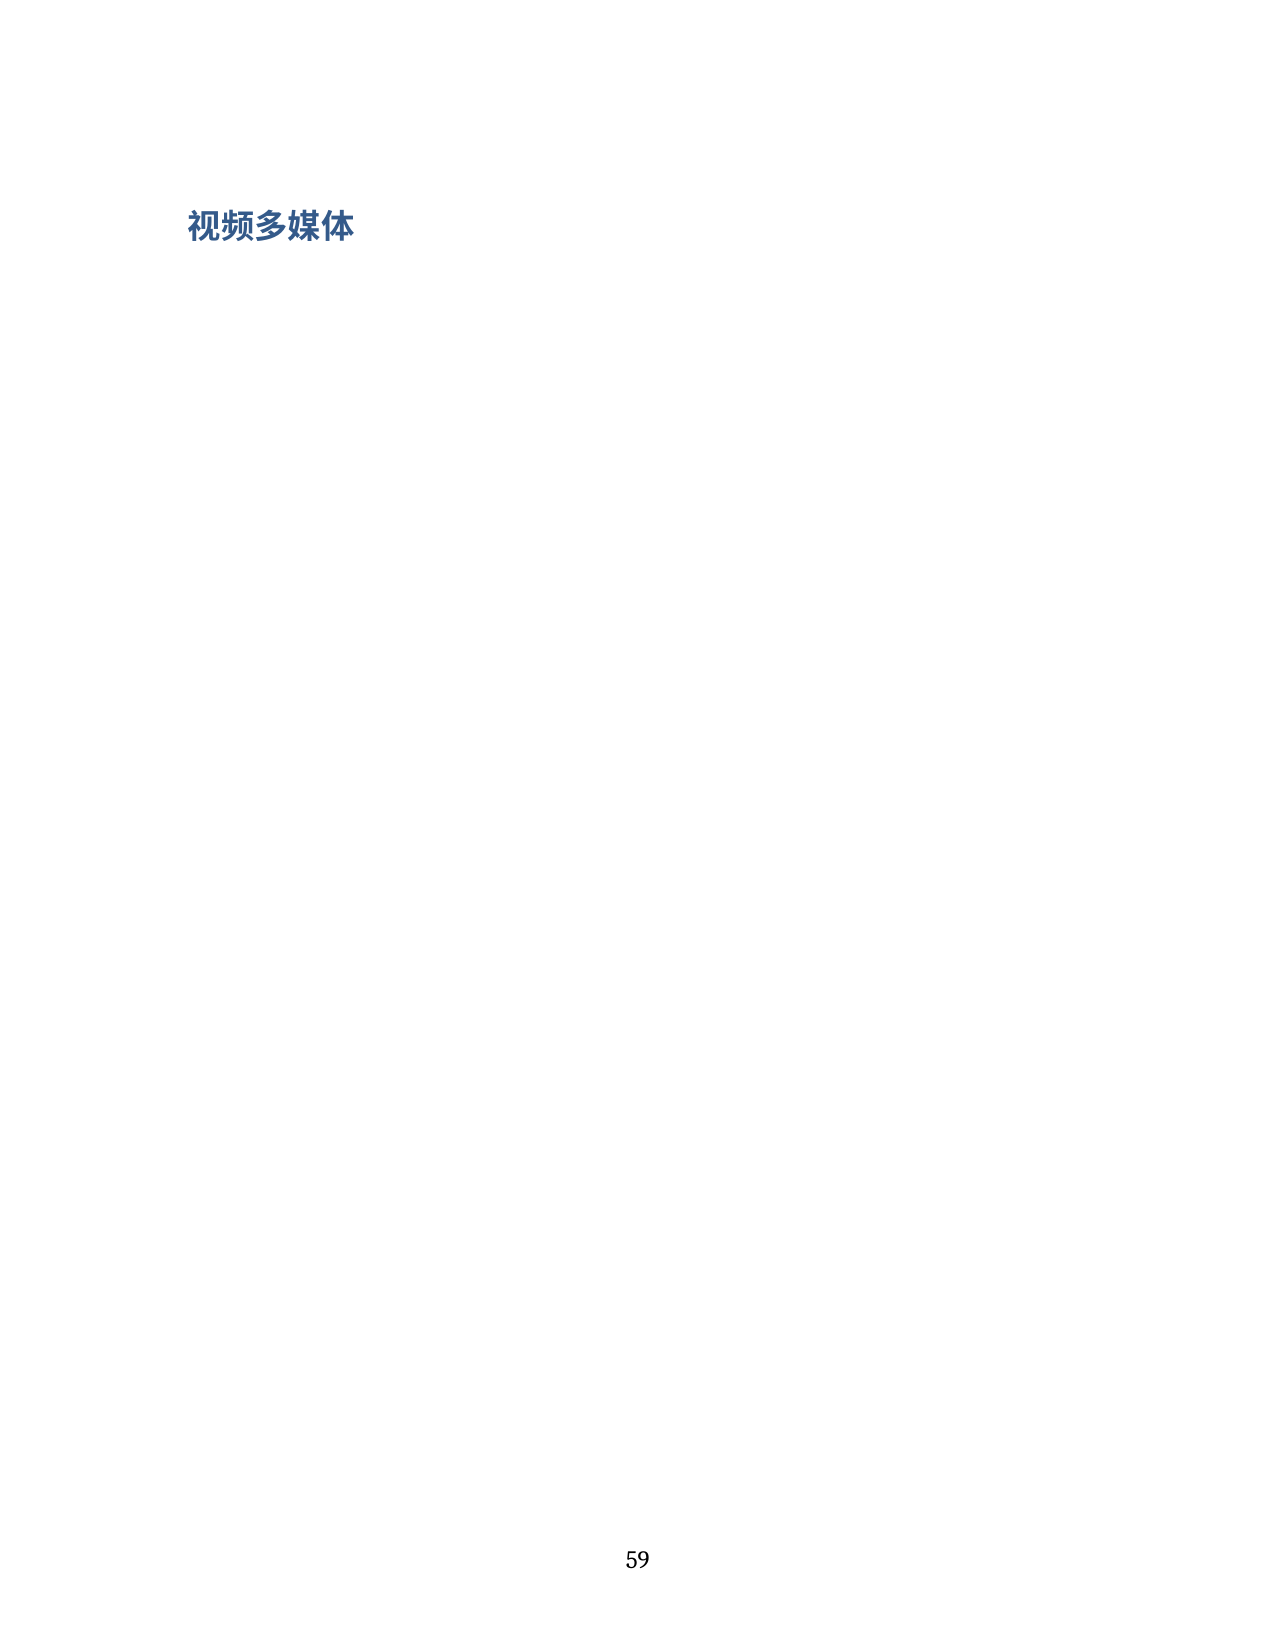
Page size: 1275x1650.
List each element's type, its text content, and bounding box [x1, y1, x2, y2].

subtitle 视频多媒体 [187, 200, 1087, 248]
